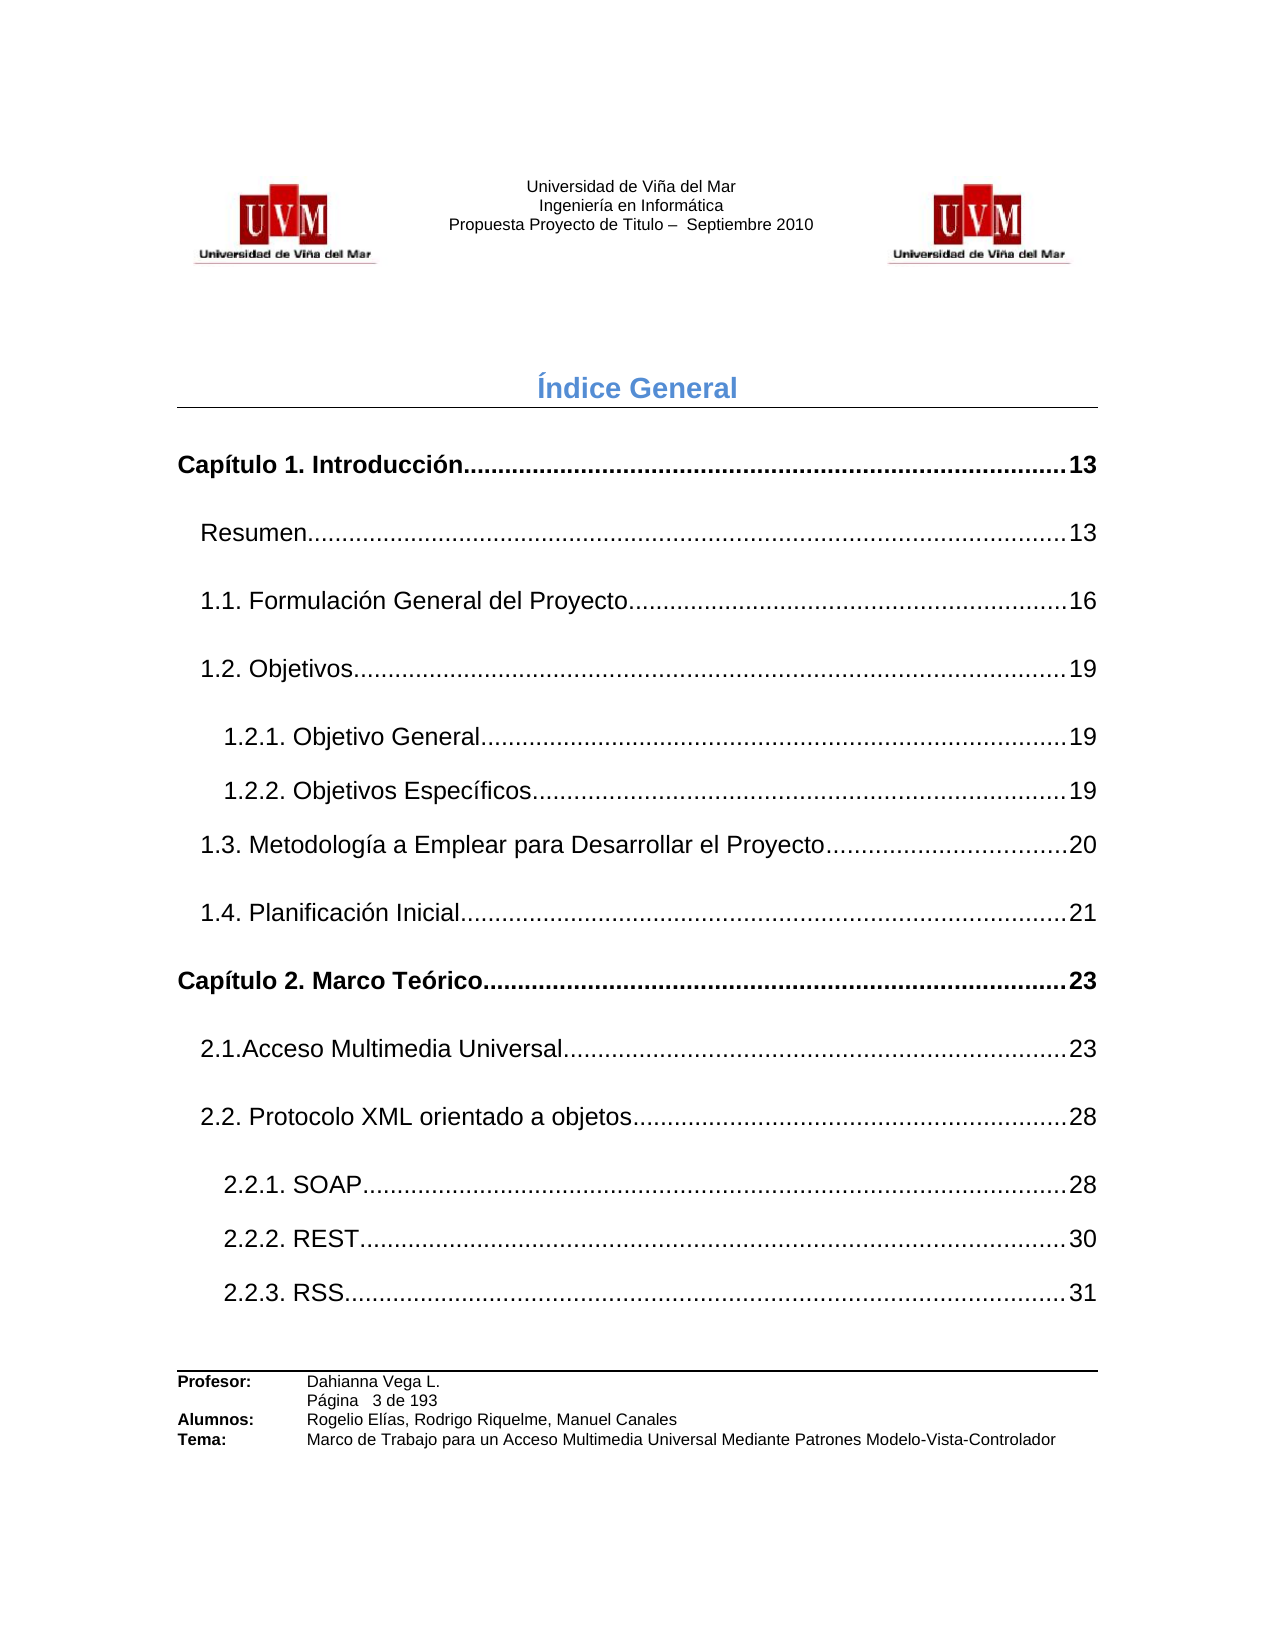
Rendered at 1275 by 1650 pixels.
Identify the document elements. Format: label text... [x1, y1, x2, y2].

text 1.2.1. Objetivo General 19 [223, 722, 1098, 751]
text 1.2. Objetivos 19 [200, 654, 1098, 683]
text 1.3. Metodología a Emplear para Desarrollar el Proyecto 20 [200, 830, 1098, 858]
picture [177, 176, 390, 267]
text Capítulo 2. Marco Teórico 23 [177, 966, 1098, 995]
text Capítulo 1. Introducción 13 [177, 450, 1098, 478]
text 2.1.Acceso Multimedia Universal 23 [200, 1034, 1098, 1063]
text 2.2. Protocolo XML orientado a objetos 28 [200, 1102, 1098, 1131]
text 2.2.1. SOAP 28 [223, 1170, 1098, 1199]
text 2.2.3. RSS 31 [223, 1278, 1098, 1307]
text 1.2.2. Objetivos Específicos 19 [223, 776, 1098, 805]
text 1.4. Planificación Inicial 21 [200, 898, 1098, 927]
picture [871, 176, 1084, 267]
title Índice General [177, 371, 1098, 407]
text 1.1. Formulación General del Proyecto 16 [200, 586, 1098, 615]
text 2.2.2. REST 30 [223, 1224, 1098, 1253]
text Resumen 13 [200, 518, 1098, 547]
